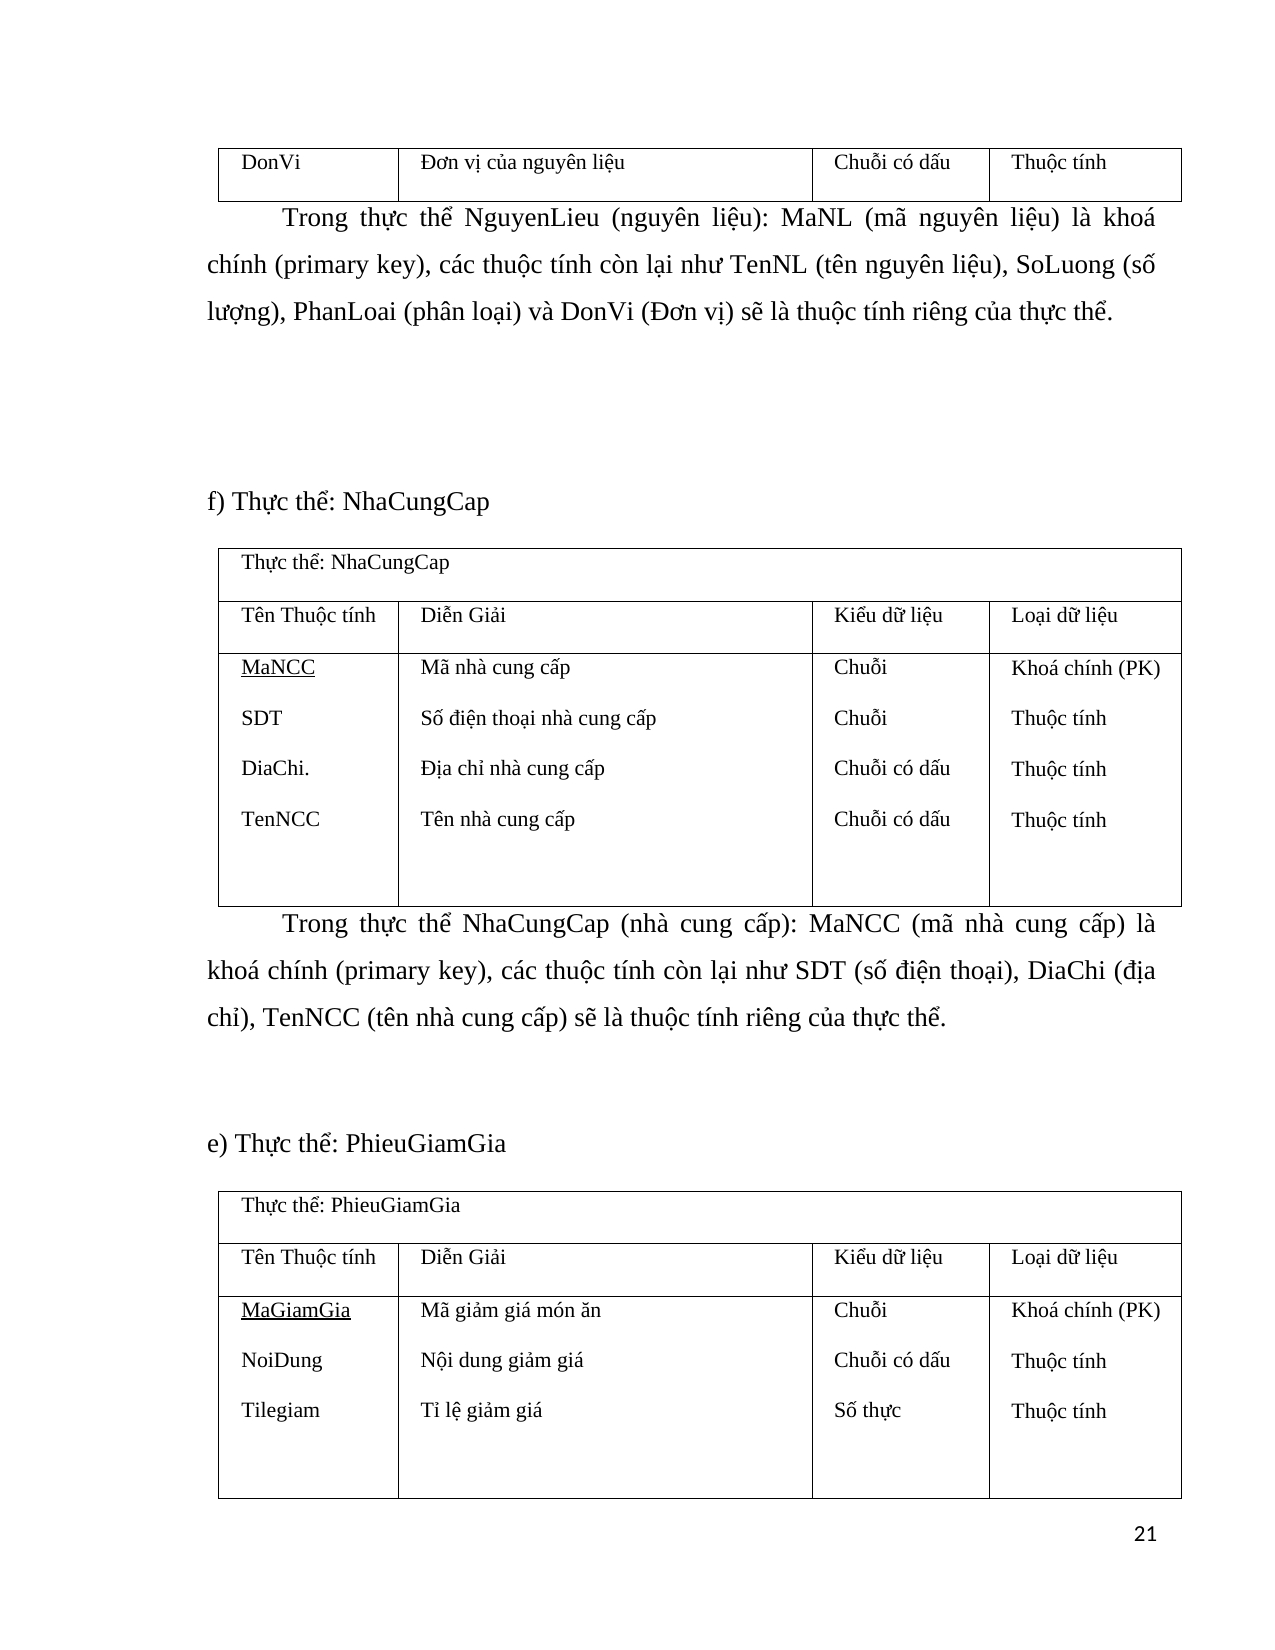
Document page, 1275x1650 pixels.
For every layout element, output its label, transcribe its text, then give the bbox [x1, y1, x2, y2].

table_cell Chuỗi Chuỗi Chuỗi có dấu Chuỗi có dấu [813, 654, 989, 906]
table_cell Chuỗi Chuỗi có dấu Số thực [813, 1297, 989, 1498]
table_cell Diễn Giải [399, 602, 812, 653]
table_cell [813, 149, 989, 201]
table_cell Kiểu dữ liệu [813, 1244, 989, 1296]
table_cell Loại dữ liệu [990, 602, 1181, 653]
table_cell Khoá chính (PK) Thuộc tính Thuộc tính [990, 1297, 1181, 1498]
table_cell Diễn Giải [399, 1244, 812, 1296]
table_header Thực thể: PhieuGiamGia [219, 1192, 1181, 1243]
table_cell Tên Thuộc tính [219, 1244, 398, 1296]
table_cell Kiểu dữ liệu [813, 602, 989, 653]
table_cell MaNCC SDT DiaChi. TenNCC [219, 654, 398, 906]
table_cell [219, 149, 398, 201]
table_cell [399, 149, 812, 201]
text e) Thực thể: PhieuGiamGia [207, 1127, 1157, 1158]
text f) Thực thể: NhaCungCap [207, 485, 1157, 516]
table_cell Khoá chính (PK) Thuộc tính Thuộc tính Thuộc tính [990, 654, 1181, 906]
table_cell Tên Thuộc tính [219, 602, 398, 653]
text Trong thực thể NguyenLieu (nguyên liệu): MaNL (mã nguyên liệu) là khoá chính (primary key), các thuộc tính còn lại như TenNL (tên nguyên liệu), SoLuong (số lượng), PhanLoai (phân loại) và DonVi (Đơn vị) sẽ là thuộc tính riêng của thực thể. [207, 202, 1157, 326]
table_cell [990, 149, 1181, 201]
table_header Thực thể: NhaCungCap [219, 549, 1181, 601]
table_cell Mã giảm giá món ăn Nội dung giảm giá Tỉ lệ giảm giá [399, 1297, 812, 1498]
text Trong thực thể NhaCungCap (nhà cung cấp): MaNCC (mã nhà cung cấp) là khoá chính (primary key), các thuộc tính còn lại như SDT (số điện thoại), DiaChi (địa chỉ), TenNCC (tên nhà cung cấp) sẽ là thuộc tính riêng của thực thể. [207, 907, 1157, 1032]
table_cell Mã nhà cung cấp Số điện thoại nhà cung cấp Địa chỉ nhà cung cấp Tên nhà cung cấp [399, 654, 812, 906]
table_cell Loại dữ liệu [990, 1244, 1181, 1296]
table_cell MaGiamGia NoiDung Tilegiam [219, 1297, 398, 1498]
